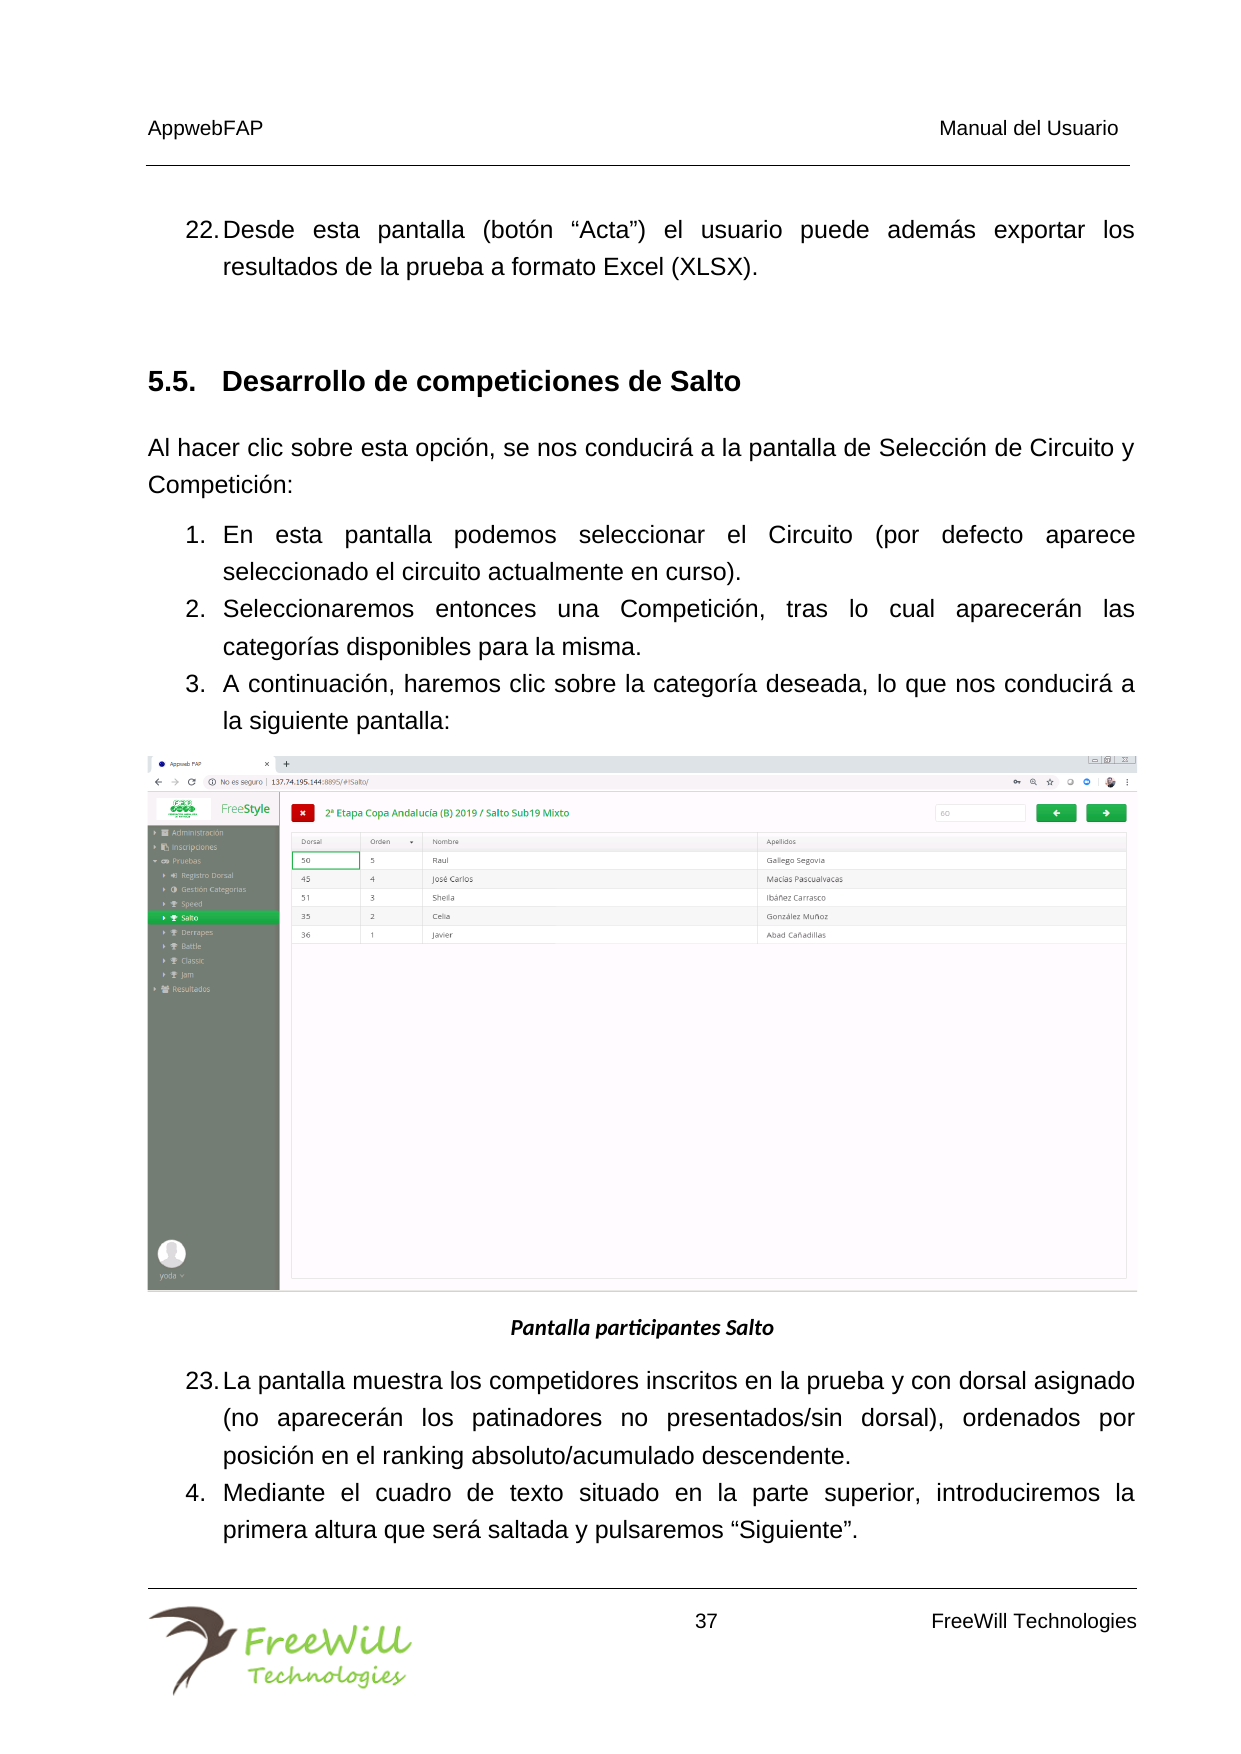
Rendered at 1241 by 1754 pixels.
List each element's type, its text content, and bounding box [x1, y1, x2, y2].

list Seleccionaremos entonces una Competición, tras lo cual aparecerán las categorías disponibles para la misma. [185, 594, 1137, 660]
text Al hacer clic sobre esta opción, se nos conducirá a la pantalla de Selección de Circuito y Competición: [148, 433, 1137, 499]
picture [147, 756, 1138, 1292]
list En esta pantalla podemos seleccionar el Circuito (por defecto aparece seleccionado el circuito actualmente en curso). [185, 520, 1137, 586]
text Pantalla participantes Salto [148, 1313, 1137, 1341]
picture [146, 1598, 418, 1701]
subtitle Desarrollo de competiciones de Salto [148, 364, 1137, 398]
list A continuación, haremos clic sobre la categoría deseada, lo que nos conducirá a la siguiente pantalla: [185, 669, 1137, 735]
list Desde esta pantalla (botón “Acta”) el usuario puede además exportar los resultados de la prueba a formato Excel (XLSX). [185, 215, 1137, 281]
list La pantalla muestra los competidores inscritos en la prueba y con dorsal asignado (no aparecerán los patinadores no presentados/sin dorsal), ordenados por posición en el ranking absoluto/acumulado descendente. [185, 1366, 1137, 1469]
list Mediante el cuadro de texto situado en la parte superior, introduciremos la primera altura que será saltada y pulsaremos “Siguiente”. [185, 1478, 1137, 1544]
